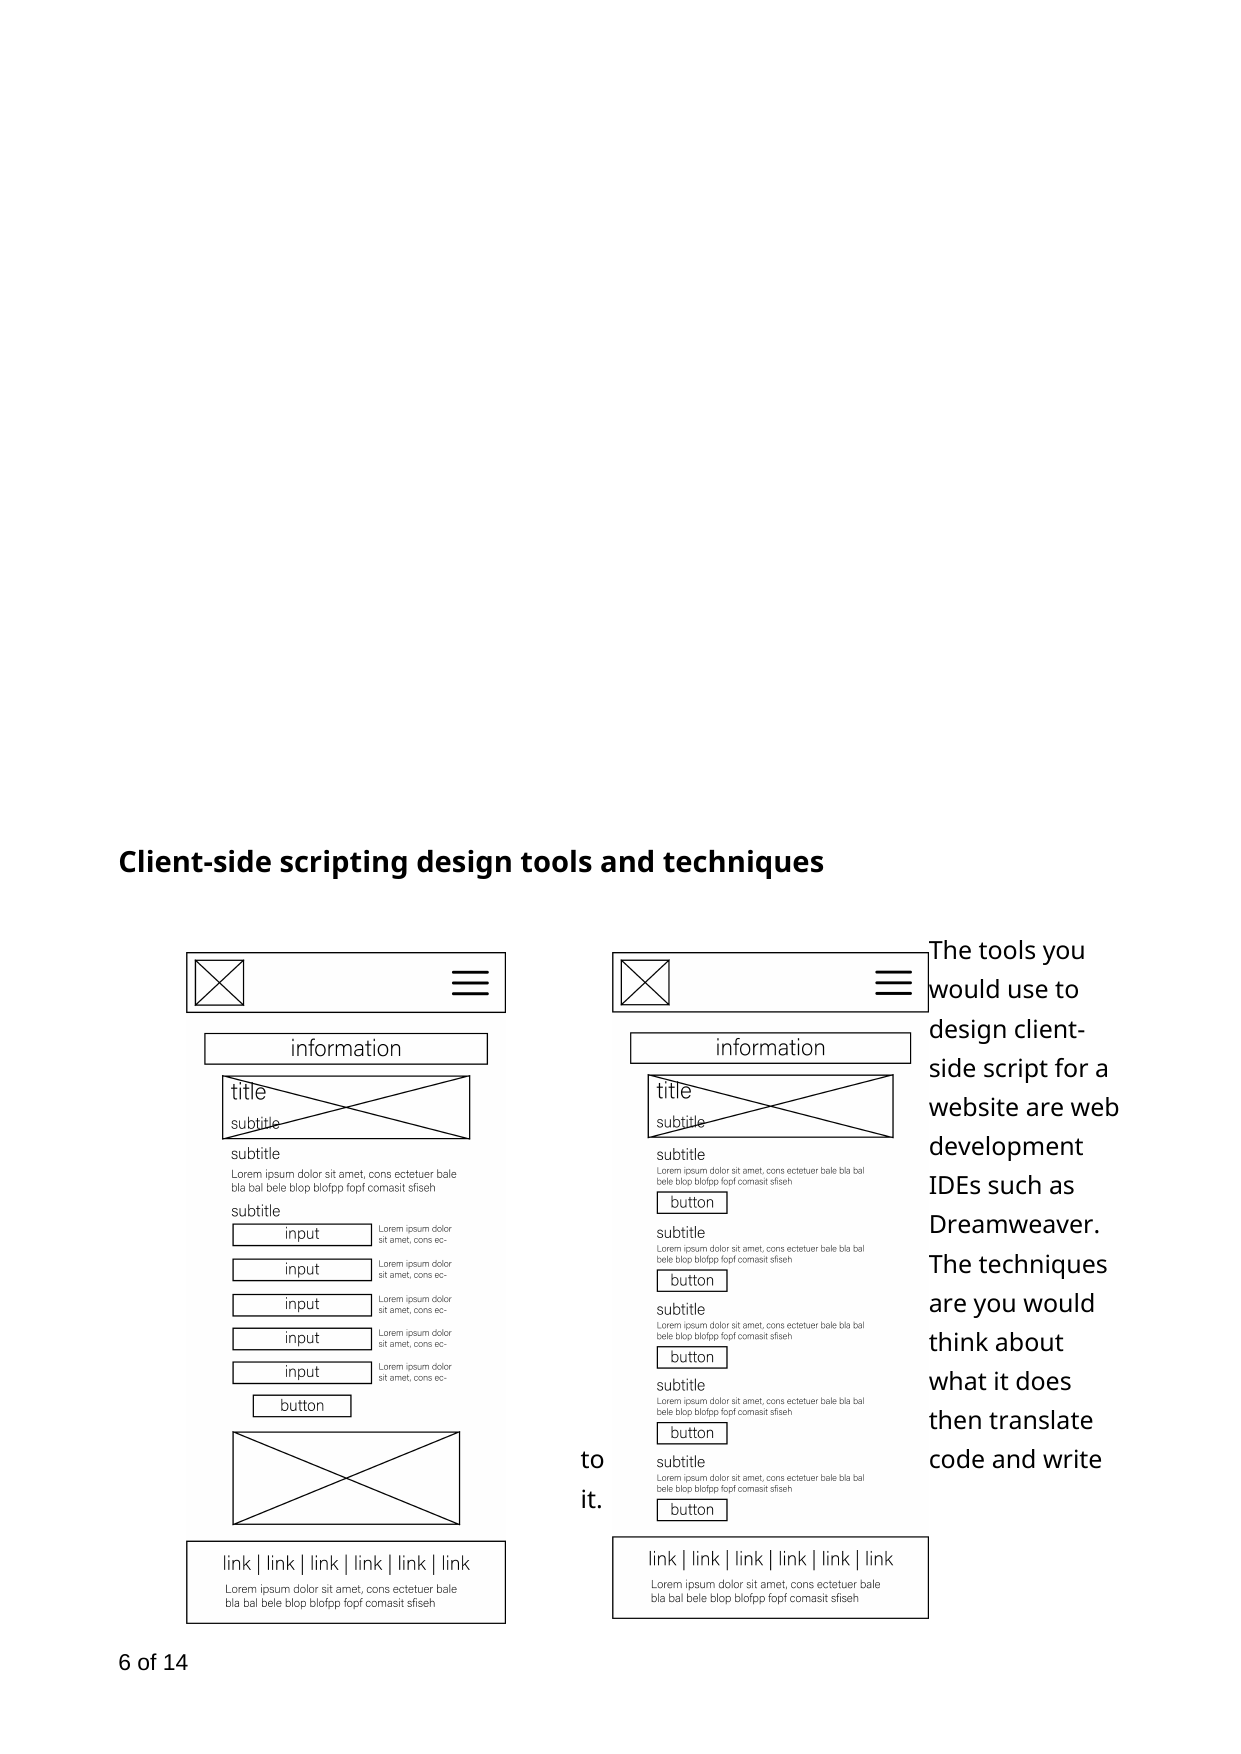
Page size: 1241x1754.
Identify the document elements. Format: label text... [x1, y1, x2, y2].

text Client-side scripting design tools and techniques [118, 842, 1122, 881]
picture [612, 952, 929, 1619]
picture [186, 952, 506, 1624]
